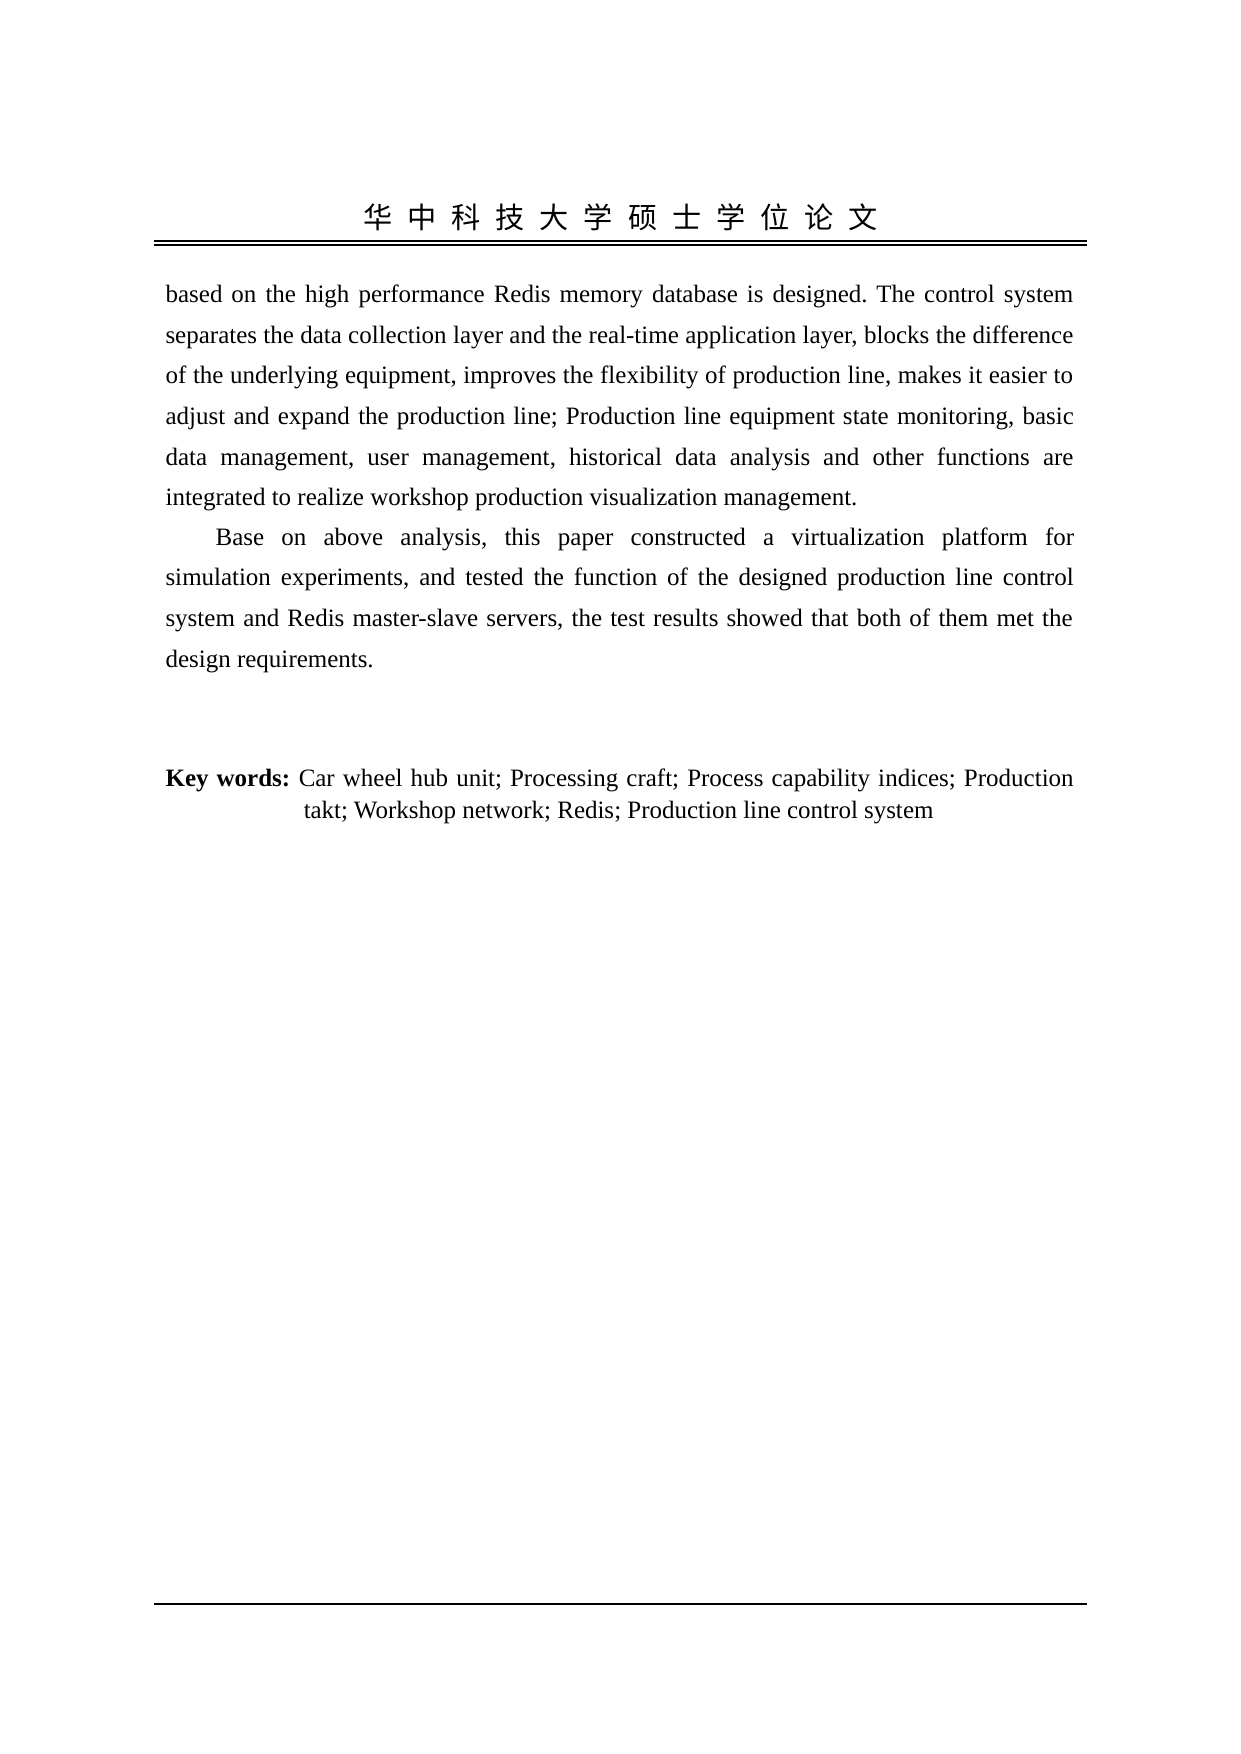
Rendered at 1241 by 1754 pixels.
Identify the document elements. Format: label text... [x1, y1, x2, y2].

text Base on above analysis, this paper constructed a virtualization platform for simulation experiments, and tested the function of the designed production line control system and Redis master-slave servers, the test results showed that both of them met the design requirements. [165, 520, 1075, 674]
text Key words: Car wheel hub unit; Processing craft; Process capability indices; Production takt; Workshop network; Redis; Production line control system [165, 761, 1075, 826]
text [165, 277, 1075, 513]
